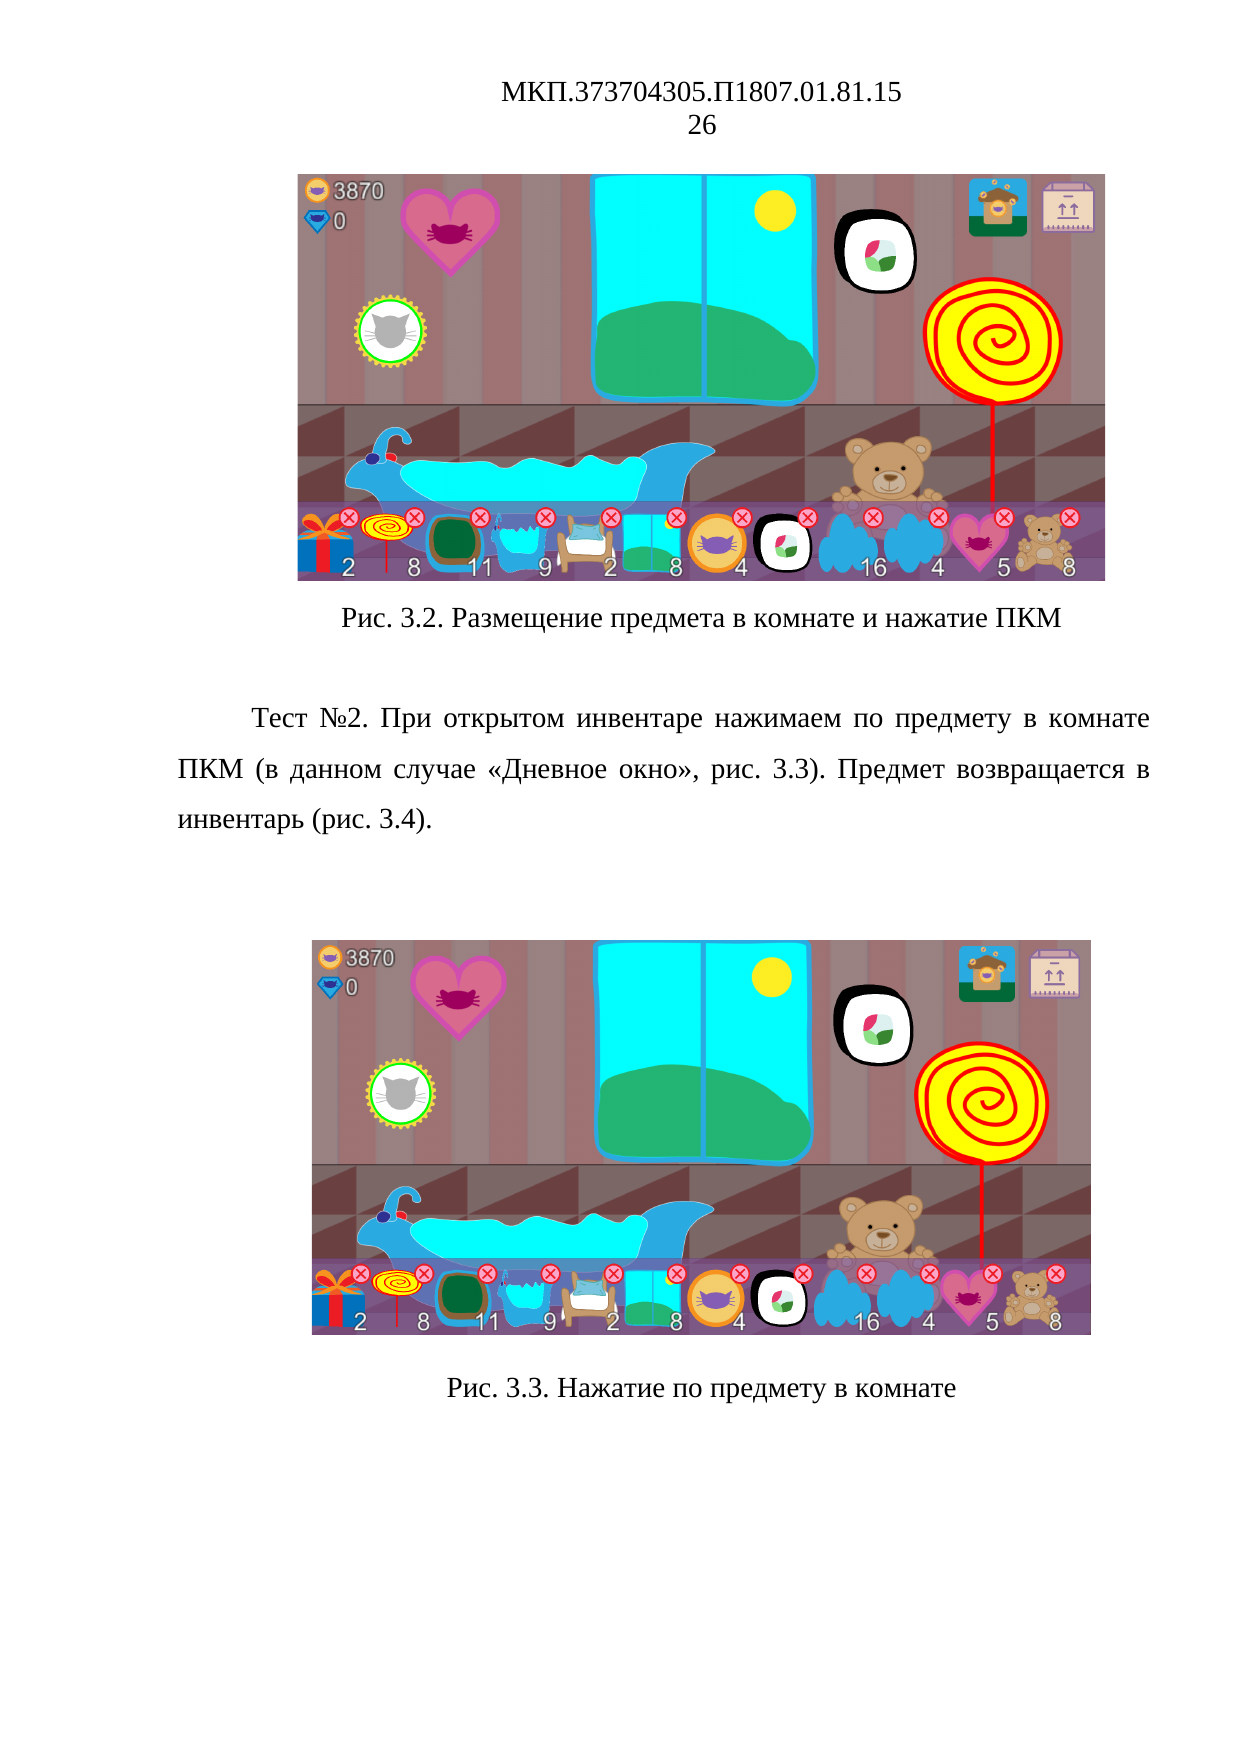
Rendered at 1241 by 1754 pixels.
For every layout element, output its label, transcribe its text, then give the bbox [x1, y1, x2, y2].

picture [297, 174, 1106, 581]
text Тест №2. При открытом инвентаре нажимаем по предмету в комнате ПКМ (в данном случае «Дневное окно», рис. 3.3). Предмет возвращается в инвентарь (рис. 3.4). [177, 701, 1152, 835]
text Рис. 3.2. Размещение предмета в комнате и нажатие ПКМ [177, 600, 1152, 633]
text Рис. 3.3. Нажатие по предмету в комнате [177, 1370, 1152, 1404]
picture [311, 940, 1091, 1335]
